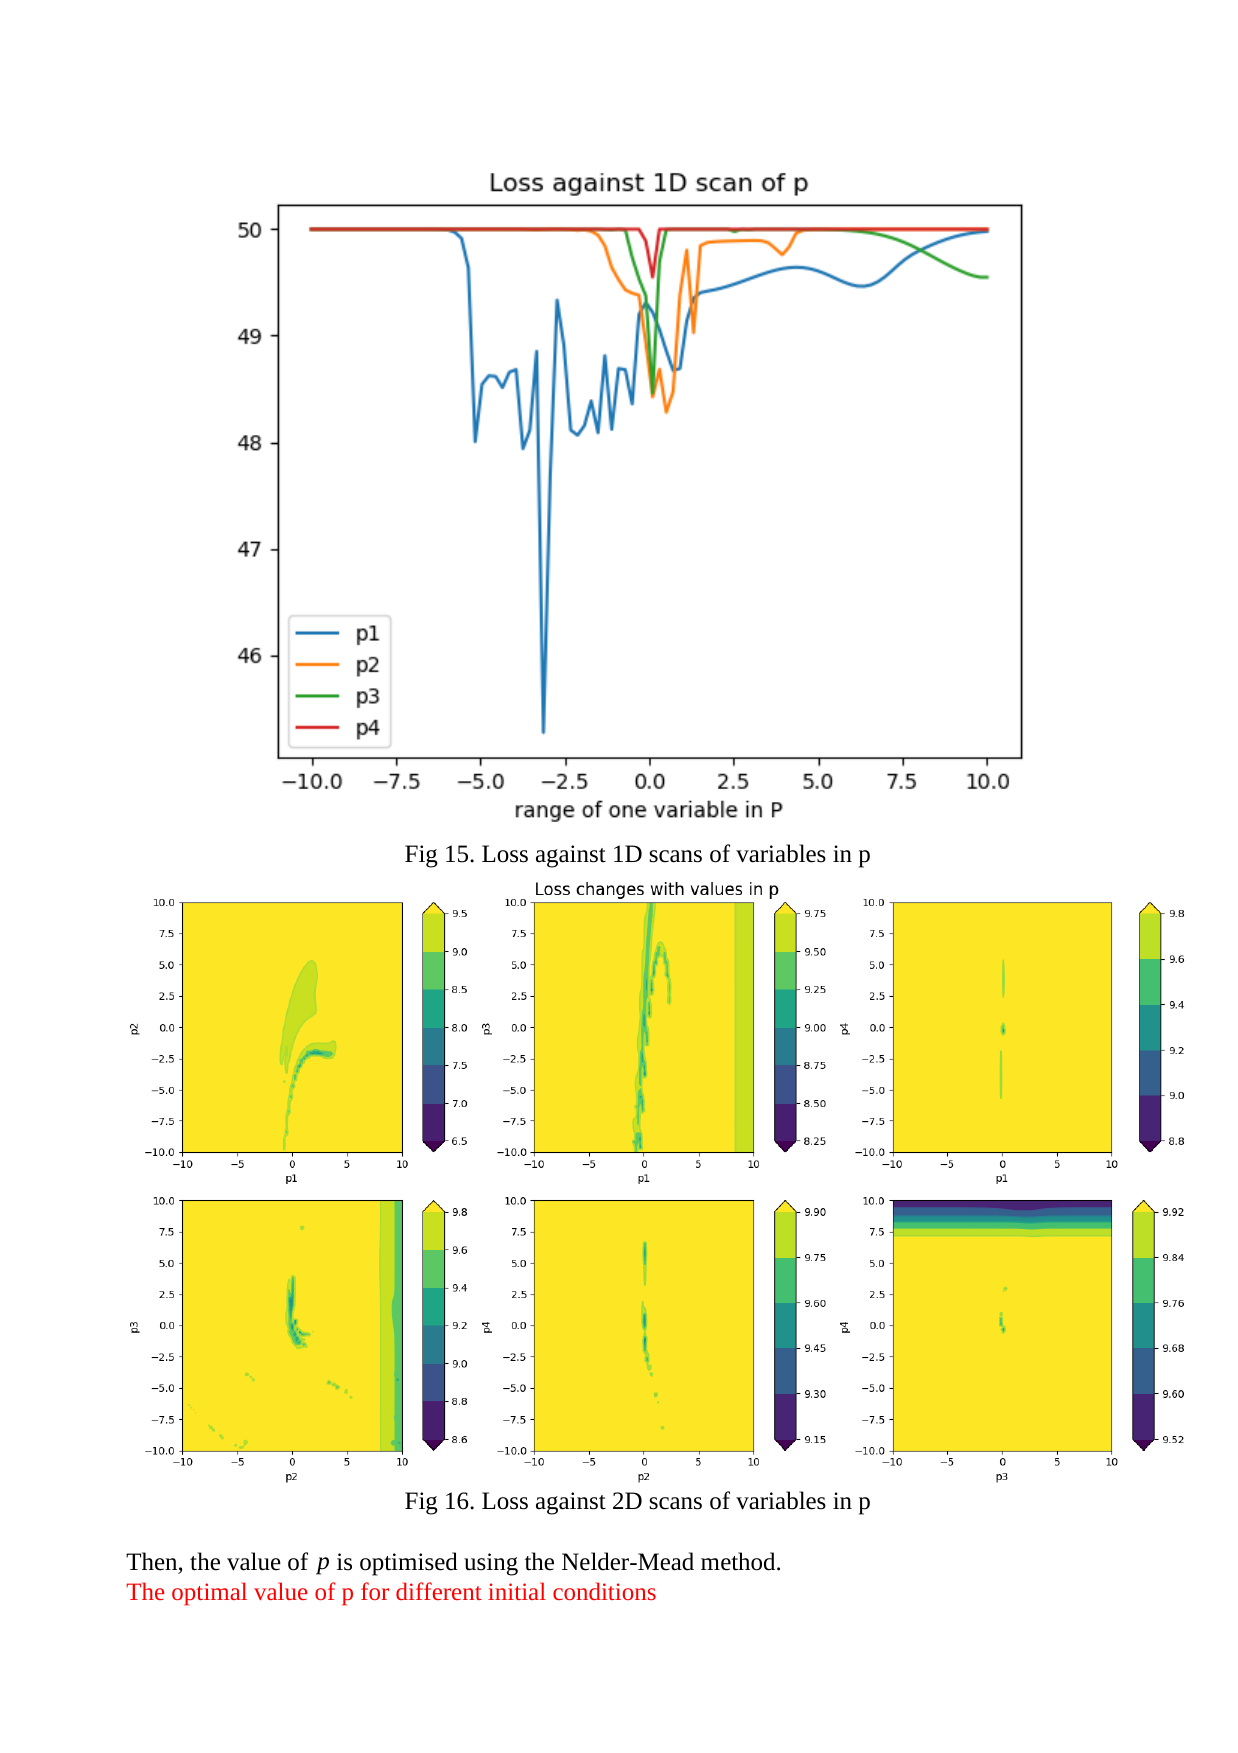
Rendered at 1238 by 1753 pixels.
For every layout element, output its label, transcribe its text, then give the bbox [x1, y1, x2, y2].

picture [158, 118, 1117, 837]
picture [126, 869, 1187, 1485]
text Fig 16. Loss against 2D scans of variables in p [126, 1486, 1149, 1515]
text Then, the value of is optimised using the Nelder-Mead method. [126, 1547, 1149, 1576]
text The optimal value of p for different initial conditions [126, 1577, 1149, 1606]
text Fig 15. Loss against 1D scans of variables in p [126, 839, 1149, 867]
